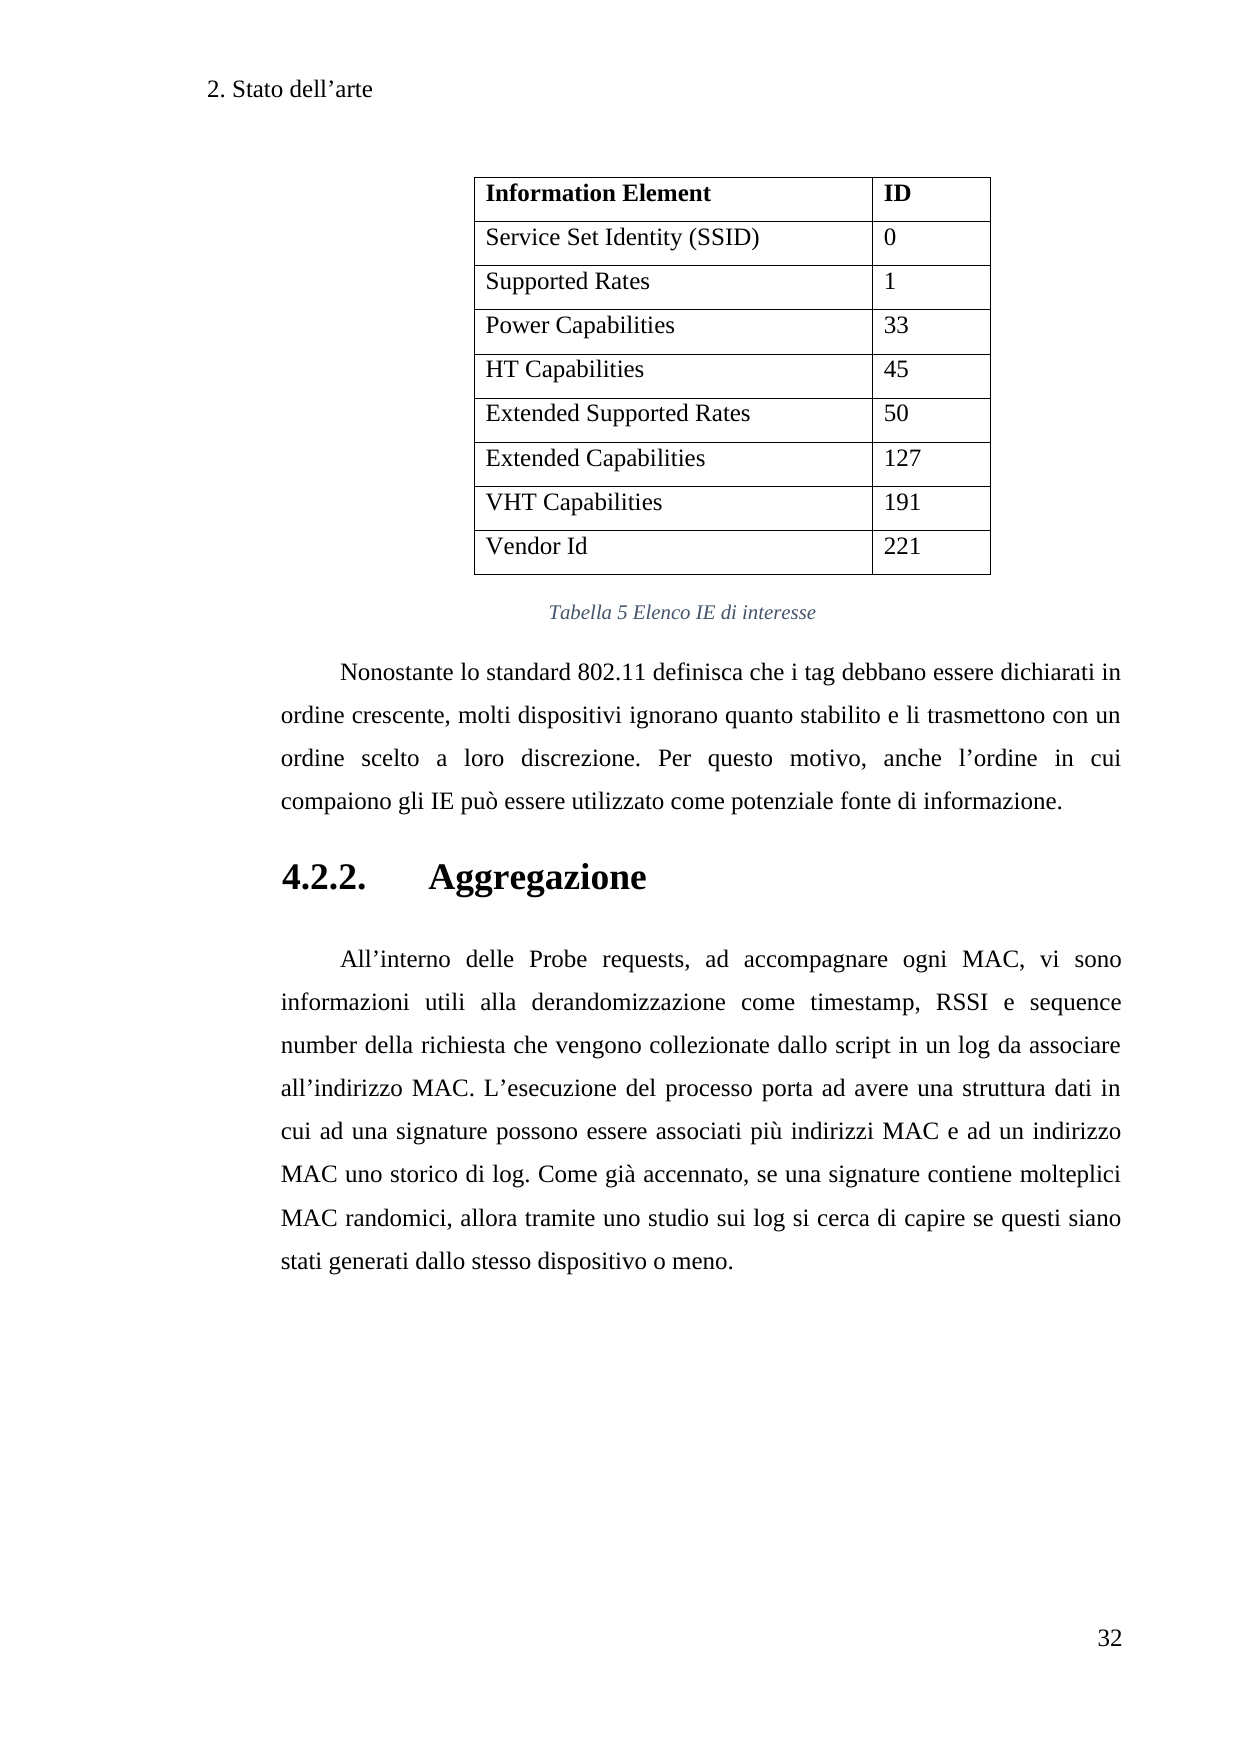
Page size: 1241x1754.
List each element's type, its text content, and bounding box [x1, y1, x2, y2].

text Tabella 5 Elenco IE di interesse [207, 600, 1122, 624]
table_cell Extended Capabilities [475, 443, 872, 486]
table_cell Extended Supported Rates [475, 399, 872, 442]
list Aggregazione [282, 854, 1122, 897]
text Nonostante lo standard 802.11 definisca che i tag debbano essere dichiarati in ordine crescente, molti dispositivi ignorano quanto stabilito e li trasmettono con un ordine scelto a loro discrezione. Per questo motivo, anche l’ordine in cui compaiono gli IE può essere utilizzato come potenziale fonte di informazione. [281, 657, 1122, 815]
table_cell 191 [873, 487, 990, 530]
table_cell 0 [873, 222, 990, 265]
table_cell HT Capabilities [475, 355, 872, 397]
table_cell Power Capabilities [475, 310, 872, 353]
table_header Information Element [475, 178, 872, 221]
table_cell Supported Rates [475, 266, 872, 309]
text All’interno delle Probe requests, ad accompagnare ogni MAC, vi sono informazioni utili alla derandomizzazione come timestamp, RSSI e sequence number della richiesta che vengono collezionate dallo script in un log da associare all’indirizzo MAC. L’esecuzione del processo porta ad avere una struttura dati in cui ad una signature possono essere associati più indirizzi MAC e ad un indirizzo MAC uno storico di log. Come già accennato, se una signature contiene molteplici MAC randomici, allora tramite uno studio sui log si cerca di capire se questi siano stati generati dallo stesso dispositivo o meno. [281, 944, 1122, 1274]
table_header ID [873, 178, 990, 221]
table_cell 33 [873, 310, 990, 353]
table_cell Service Set Identity (SSID) [475, 222, 872, 265]
table_cell VHT Capabilities [475, 487, 872, 530]
table_cell Vendor Id [475, 531, 872, 574]
table_cell 221 [873, 531, 990, 574]
table_cell 127 [873, 443, 990, 486]
table_cell 45 [873, 355, 990, 397]
table_cell 50 [873, 399, 990, 442]
table_cell 1 [873, 266, 990, 309]
